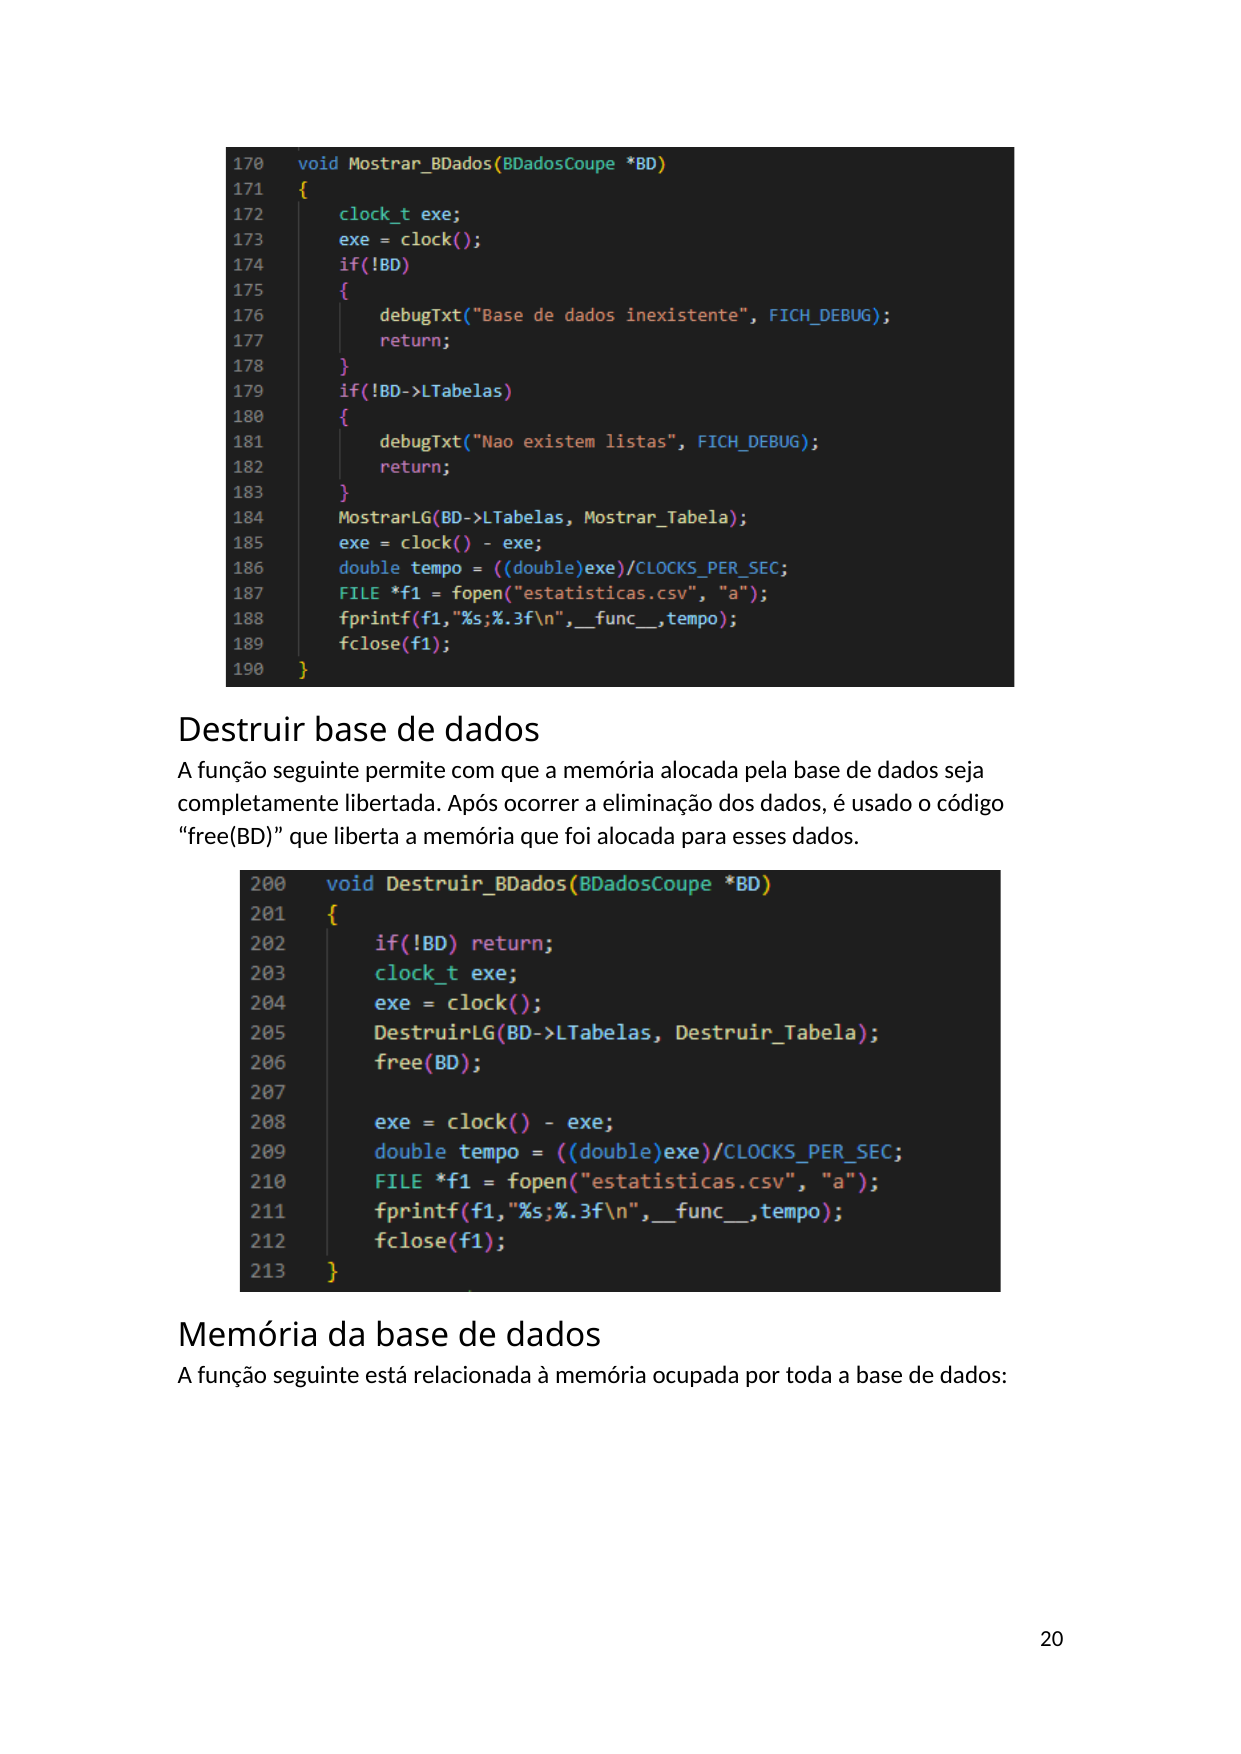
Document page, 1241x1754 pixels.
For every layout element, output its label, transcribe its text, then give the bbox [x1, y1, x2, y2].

subtitle Destruir base de dados [177, 706, 1063, 751]
text A função seguinte permite com que a memória alocada pela base de dados seja completamente libertada. Após ocorrer a eliminação dos dados, é usado o código “free(BD)” que liberta a memória que foi alocada para esses dados. [177, 754, 1063, 851]
picture [239, 870, 1001, 1292]
subtitle Memória da base de dados [177, 1311, 1063, 1356]
text A função seguinte está relacionada à memória ocupada por toda a base de dados: [177, 1359, 1063, 1390]
picture [225, 147, 1015, 687]
